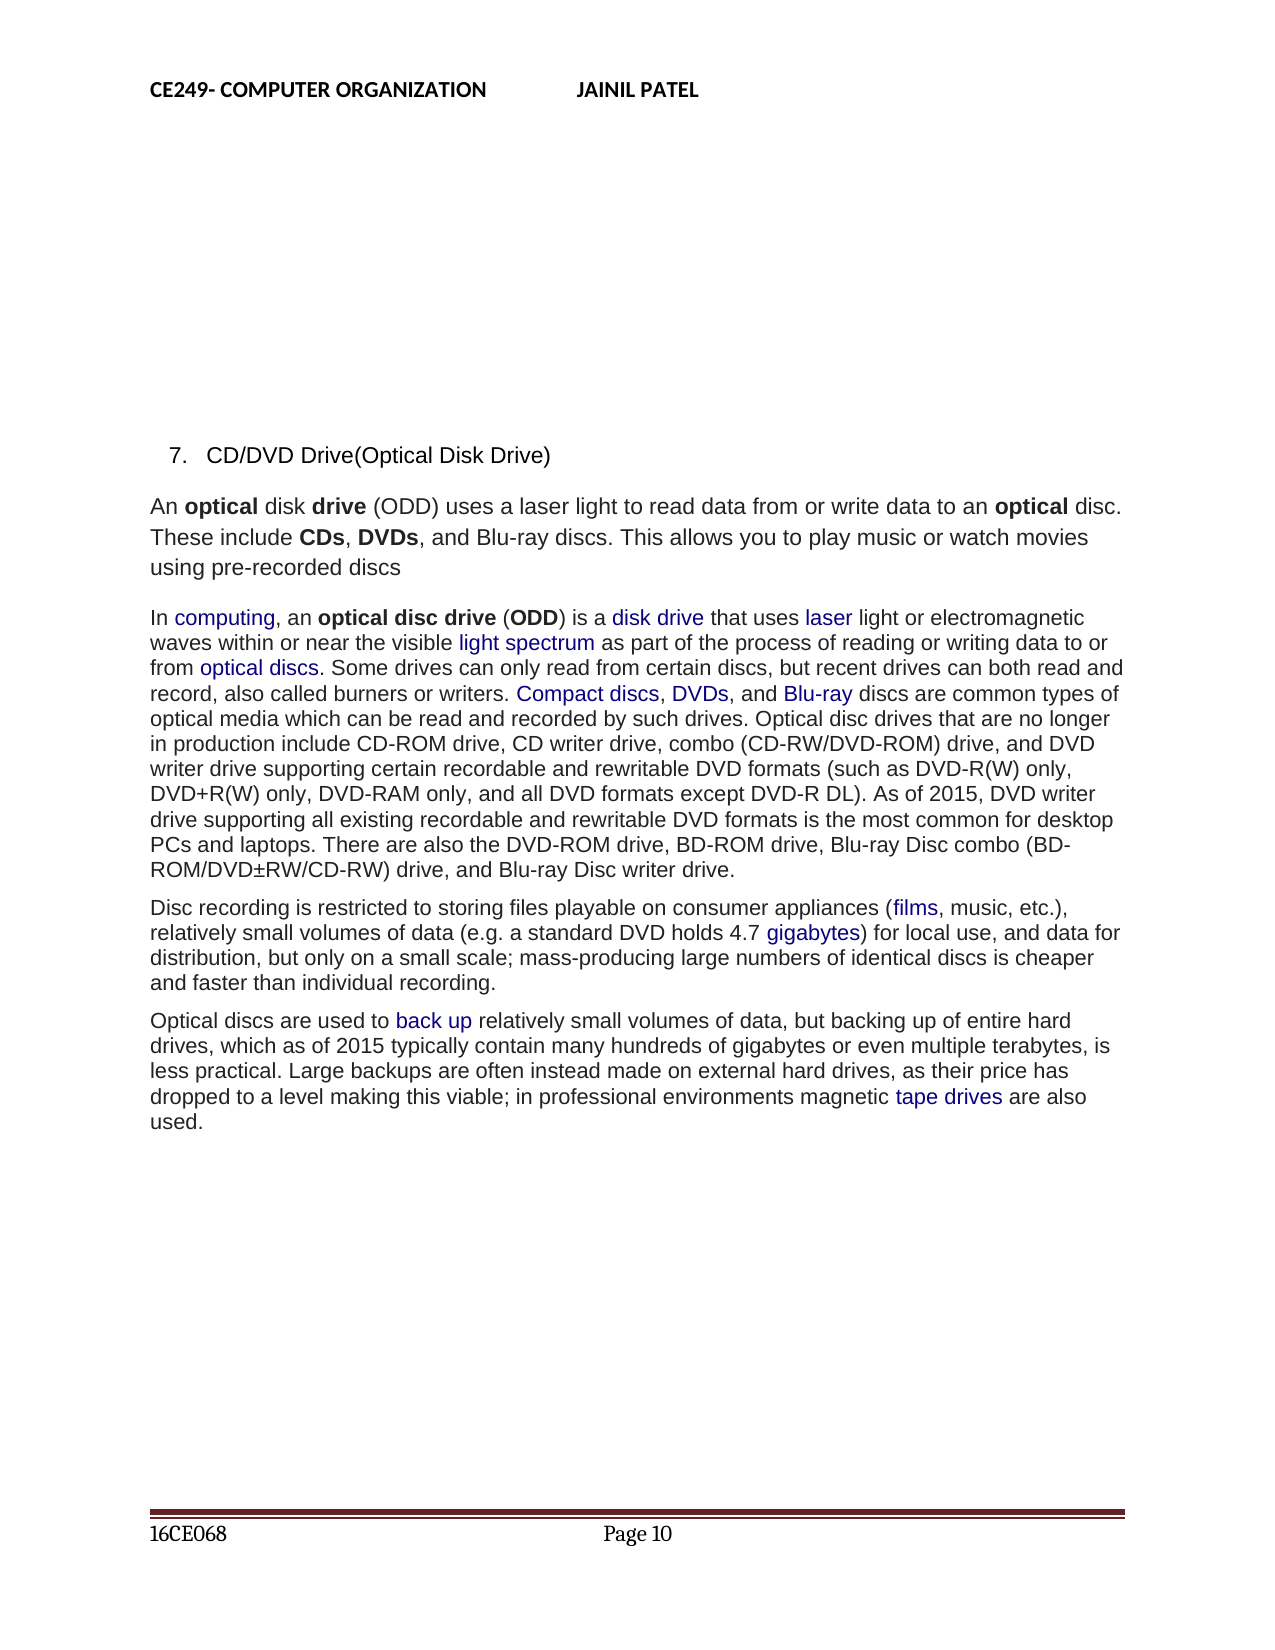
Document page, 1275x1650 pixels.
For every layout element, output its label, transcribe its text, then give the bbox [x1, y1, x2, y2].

list CD/DVD Drive(Optical Disk Drive) [169, 442, 1125, 469]
text Optical discs are used to back up relatively small volumes of data, but backing up of entire hard drives, which as of 2015 typically contain many hundreds of gigabytes or even multiple terabytes, is less practical. Large backups are often instead made on external hard drives, as their price has dropped to a level making this viable; in professional environments magnetic tape drives are also used. [150, 1008, 1125, 1134]
text An optical disk drive (ODD) uses a laser light to read data from or write data to an optical disc. These include CDs, DVDs, and Blu-ray discs. This allows you to play music or watch movies using pre-recorded discs [150, 493, 1125, 580]
text Disc recording is restricted to storing files playable on consumer appliances (films, music, etc.), relatively small volumes of data (e.g. a standard DVD holds 4.7 gigabytes) for local use, and data for distribution, but only on a small scale; mass-producing large numbers of identical discs is cheaper and faster than individual recording. [150, 894, 1125, 995]
text In computing, an optical disc drive (ODD) is a disk drive that uses laser light or electromagnetic waves within or near the visible light spectrum as part of the process of reading or writing data to or from optical discs. Some drives can only read from certain discs, but recent drives can both read and record, also called burners or writers. Compact discs, DVDs, and Blu-ray discs are common types of optical media which can be read and recorded by such drives. Optical disc drives that are no longer in production include CD-ROM drive, CD writer drive, combo (CD-RW/DVD-ROM) drive, and DVD writer drive supporting certain recordable and rewritable DVD formats (such as DVD-R(W) only, DVD+R(W) only, DVD-RAM only, and all DVD formats except DVD-R DL). As of 2015, DVD writer drive supporting all existing recordable and rewritable DVD formats is the most common for desktop PCs and laptops. There are also the DVD-ROM drive, BD-ROM drive, Blu-ray Disc combo (BD-ROM/DVD±RW/CD-RW) drive, and Blu-ray Disc writer drive. [150, 605, 1125, 882]
